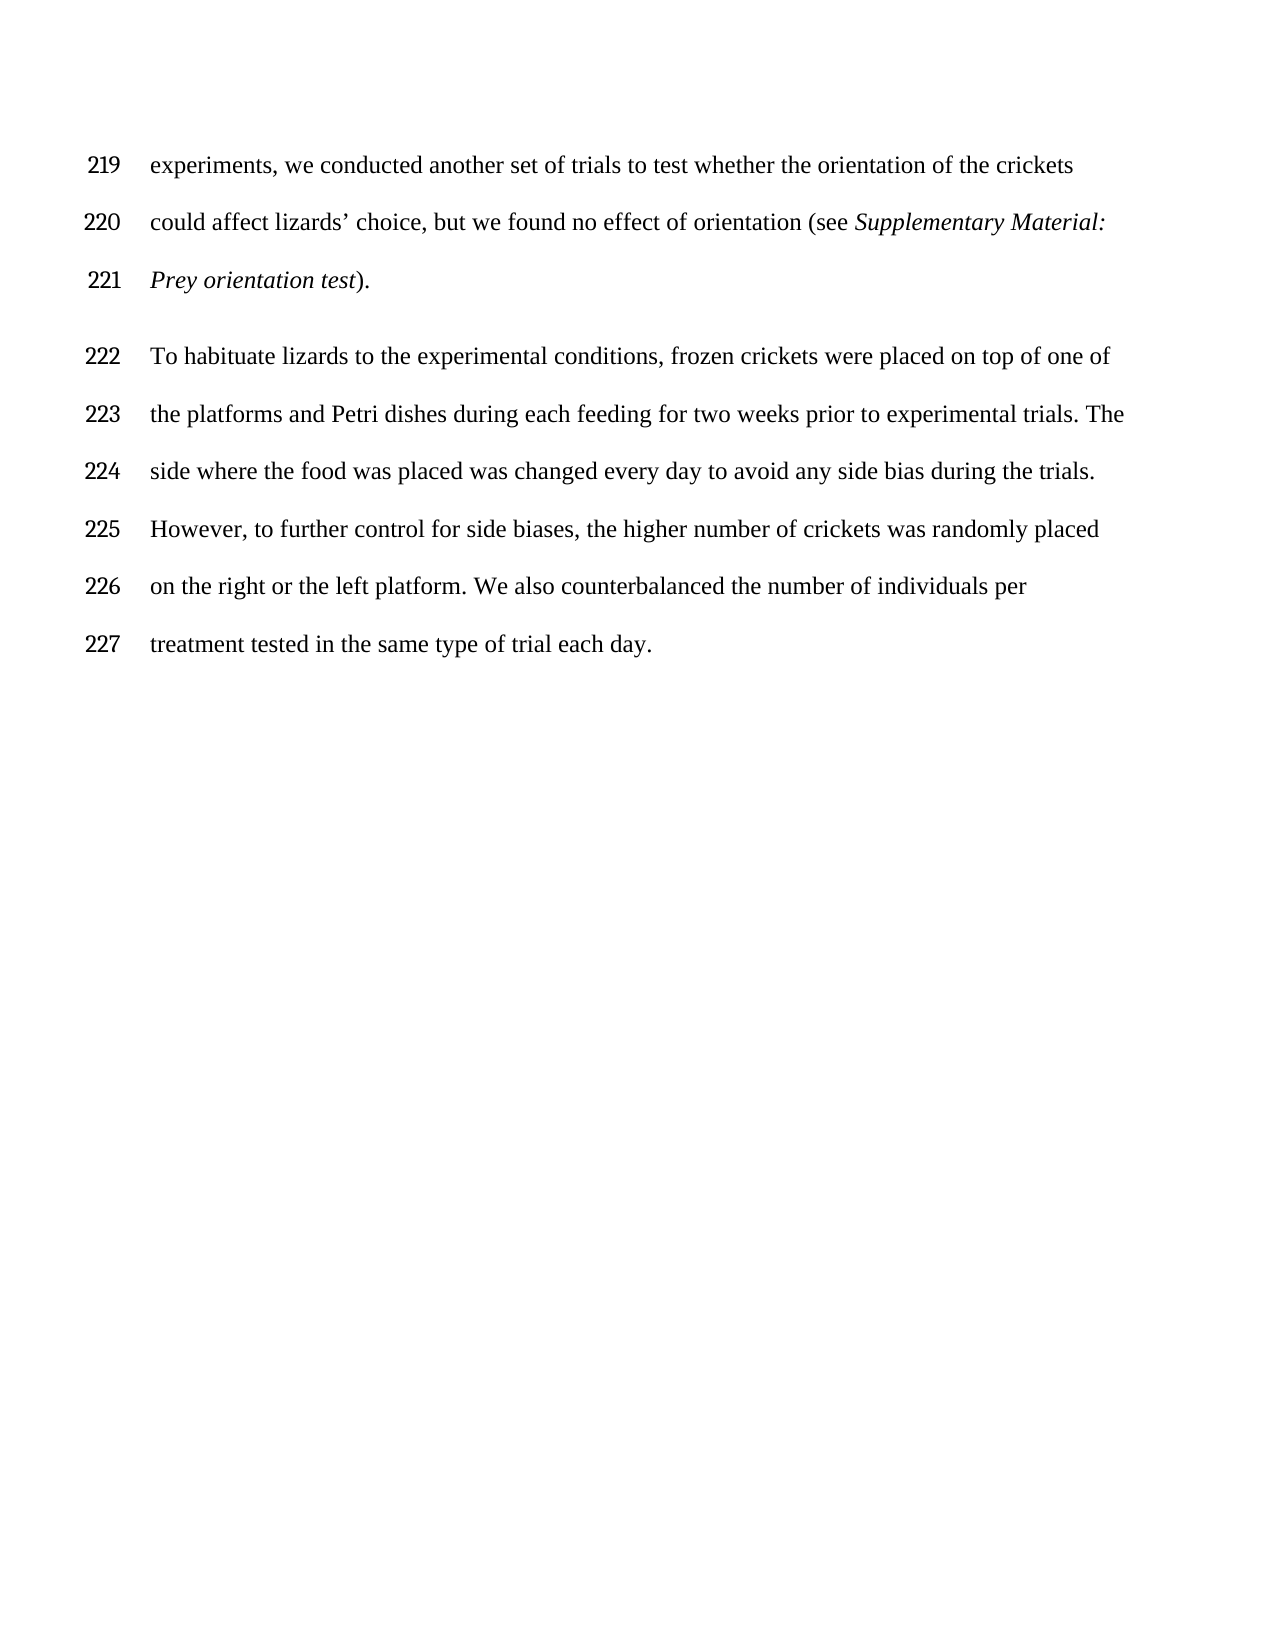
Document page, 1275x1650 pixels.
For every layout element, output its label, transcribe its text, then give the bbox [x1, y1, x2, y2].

text To habituate lizards to the experimental conditions, frozen crickets were placed on top of one of the platforms and Petri dishes during each feeding for two weeks prior to experimental trials. The side where the food was placed was changed every day to avoid any side bias during the trials. However, to further control for side biases, the higher number of crickets was randomly placed on the right or the left platform. We also counterbalanced the number of individuals per treatment tested in the same type of trial each day. [150, 341, 1125, 657]
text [150, 150, 1125, 294]
